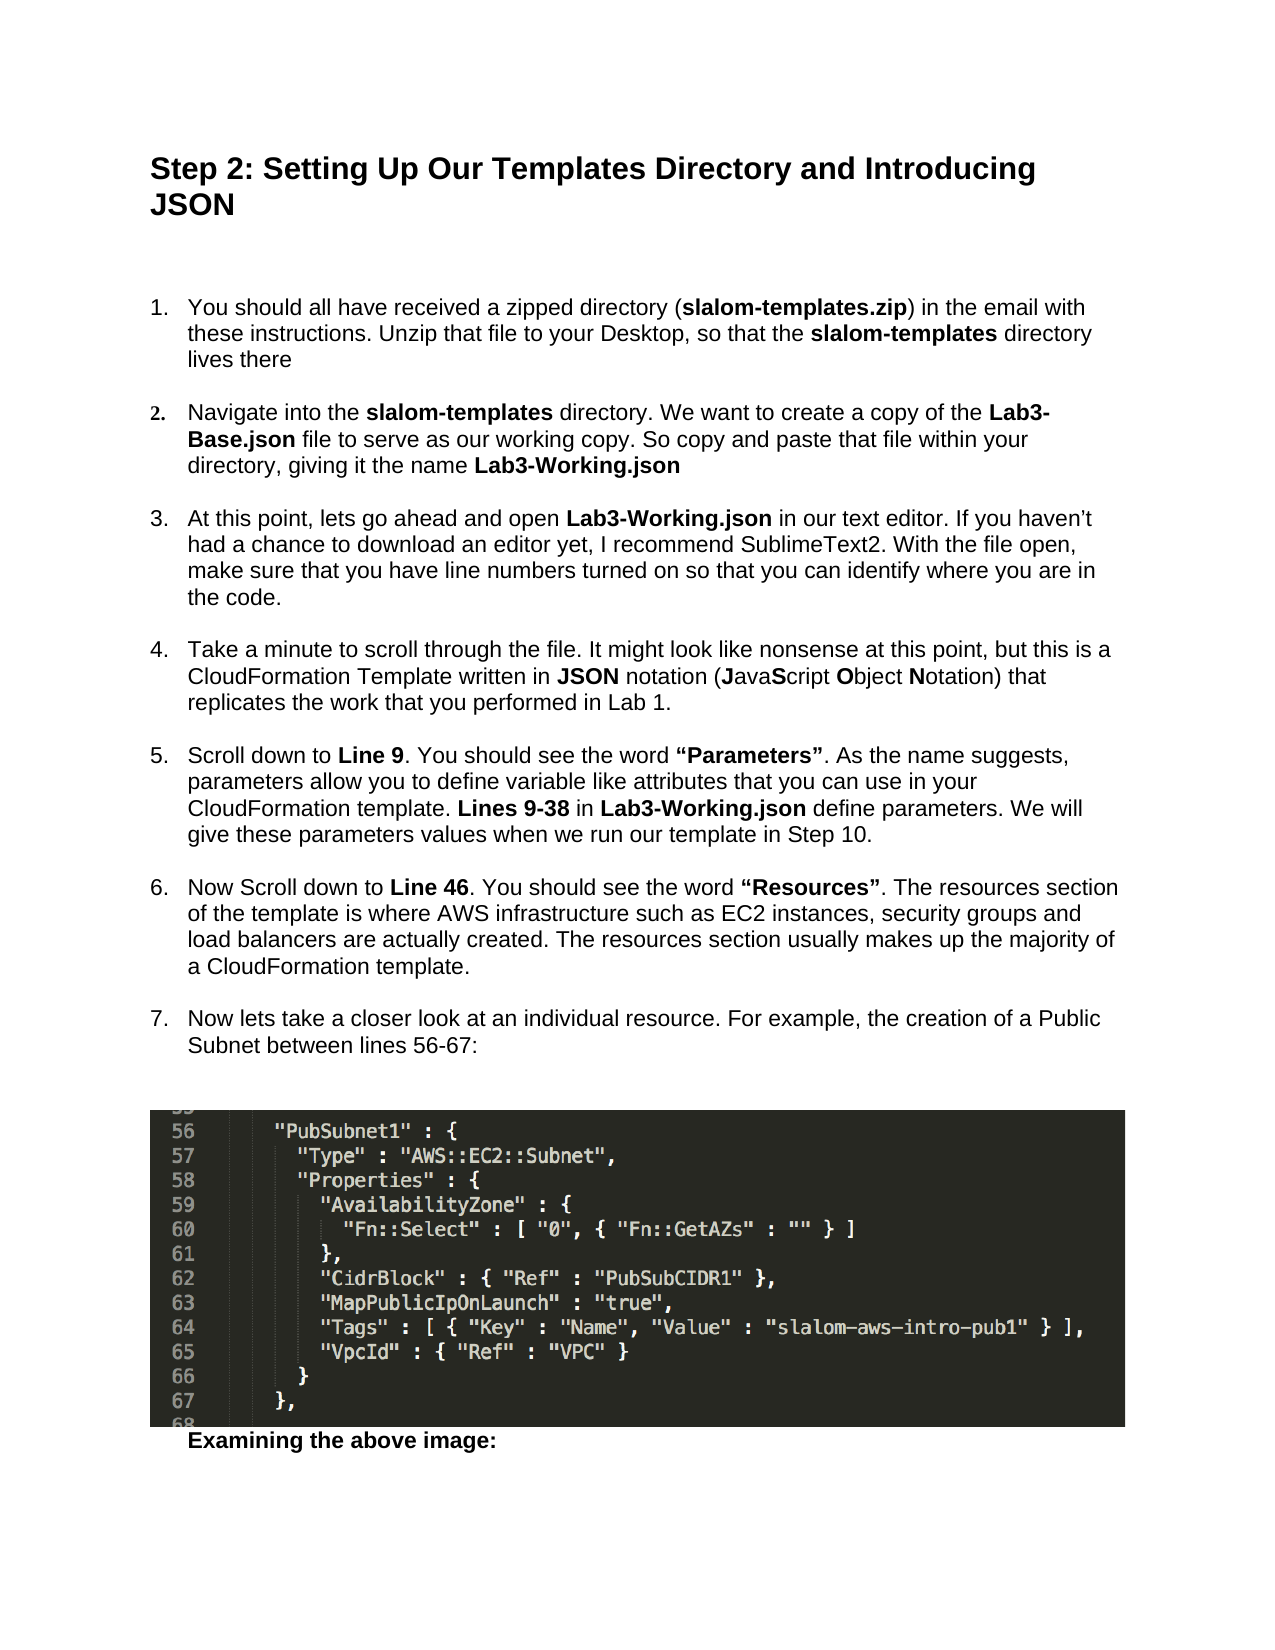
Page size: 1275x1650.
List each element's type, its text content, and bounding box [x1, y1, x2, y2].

list You should all have received a zipped directory (slalom-templates.zip) in the email with these instructions. Unzip that file to your Desktop, so that the slalom-templates directory lives there [150, 294, 1125, 399]
picture [150, 1110, 1125, 1427]
list Now lets take a closer look at an individual resource. For example, the creation of a Public Subnet between lines 56-67: [150, 1005, 1125, 1058]
list Scroll down to Line 9. You should see the word “Parameters”. As the name suggests, parameters allow you to define variable like attributes that you can use in your CloudFormation template. Lines 9-38 in Lab3-Working.json define parameters. We will give these parameters values when we run our template in Step 10. [150, 742, 1125, 873]
text Examining the above image: [150, 1427, 1125, 1453]
list At this point, lets go ahead and open Lab3-Working.json in our text editor. If you haven’t had a chance to download an editor yet, I recommend SublimeText2. With the file open, make sure that you have line numbers turned on so that you can identify where you are in the code. [150, 504, 1125, 636]
list Navigate into the slalom-templates directory. We want to create a copy of the Lab3-Base.json file to serve as our working copy. So copy and paste that file within your directory, giving it the name Lab3-Working.json [150, 399, 1125, 504]
list Take a minute to scroll through the file. It might look like nonsense at this point, but this is a CloudFormation Template written in JSON notation (JavaScript Object Notation) that replicates the work that you performed in Lab 1. [150, 636, 1125, 742]
text Step 2: Setting Up Our Templates Directory and Introducing JSON [150, 150, 1125, 222]
list Now Scroll down to Line 46. You should see the word “Resources”. The resources section of the template is where AWS infrastructure such as EC2 instances, security groups and load balancers are actually created. The resources section usually makes up the majority of a CloudFormation template. [150, 873, 1125, 1005]
